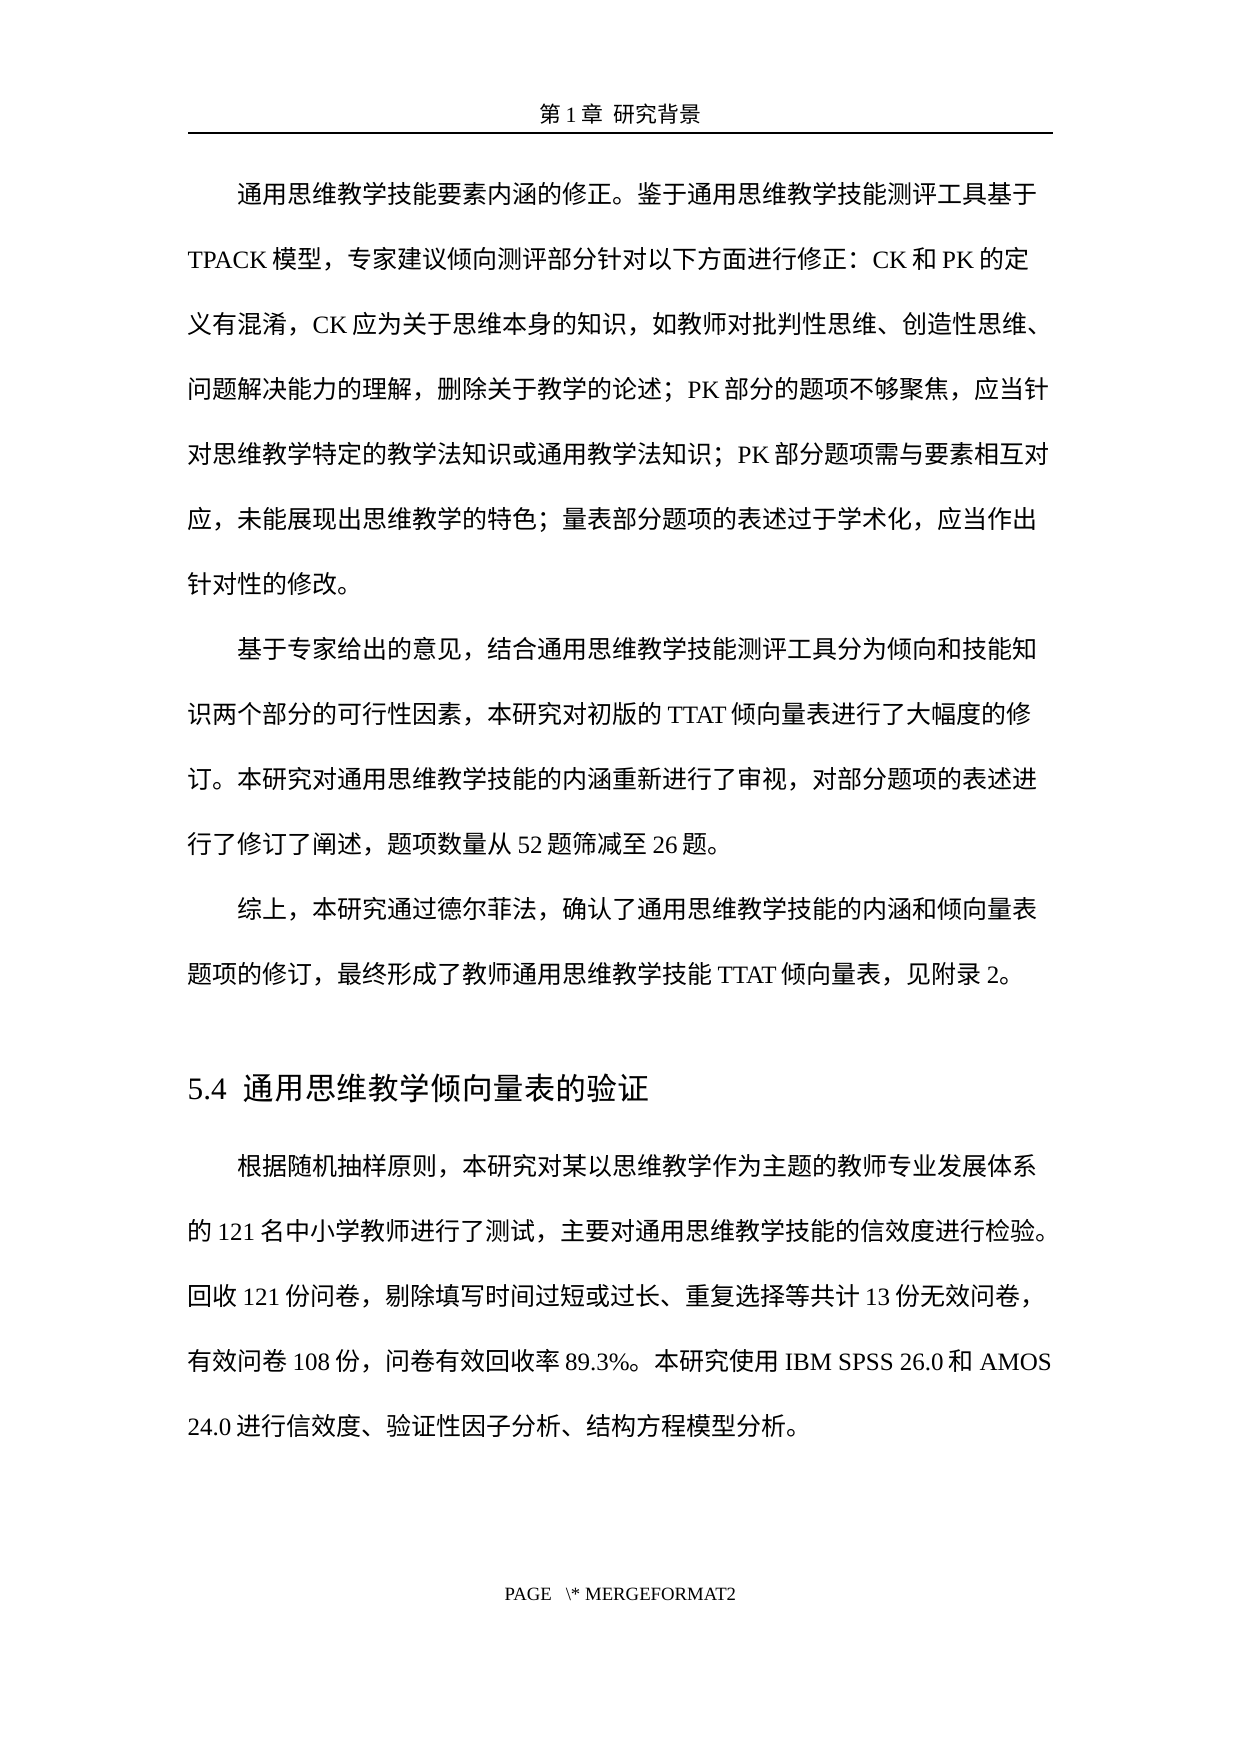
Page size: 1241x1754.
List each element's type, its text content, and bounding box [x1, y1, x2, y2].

text 基于专家给出的意见，结合通用思维教学技能测评工具分为倾向和技能知识两个部分的可行性因素，本研究对初版的TTAT倾向量表进行了大幅度的修订。本研究对通用思维教学技能的内涵重新进行了审视，对部分题项的表述进行了修订了阐述，题项数量从52题筛减至26题。 [187, 615, 1053, 875]
subtitle 通用思维教学倾向量表的验证 [187, 1055, 1053, 1120]
text 通用思维教学技能要素内涵的修正。鉴于通用思维教学技能测评工具基于TPACK模型，专家建议倾向测评部分针对以下方面进行修正：CK和PK的定义有混淆，CK应为关于思维本身的知识，如教师对批判性思维、创造性思维、问题解决能力的理解，删除关于教学的论述；PK部分的题项不够聚焦，应当针对思维教学特定的教学法知识或通用教学法知识；PK部分题项需与要素相互对应，未能展现出思维教学的特色；量表部分题项的表述过于学术化，应当作出针对性的修改。 [187, 160, 1053, 615]
text 根据随机抽样原则，本研究对某以思维教学作为主题的教师专业发展体系的121名中小学教师进行了测试，主要对通用思维教学技能的信效度进行检验。回收121份问卷，剔除填写时间过短或过长、重复选择等共计13份无效问卷，有效问卷108份，问卷有效回收率89.3%。本研究使用IBM SPSS 26.0和 AMOS 24.0进行信效度、验证性因子分析、结构方程模型分析。 [187, 1132, 1053, 1457]
text 综上，本研究通过德尔菲法，确认了通用思维教学技能的内涵和倾向量表题项的修订，最终形成了教师通用思维教学技能TTAT倾向量表，见附录2。 [187, 875, 1053, 1005]
